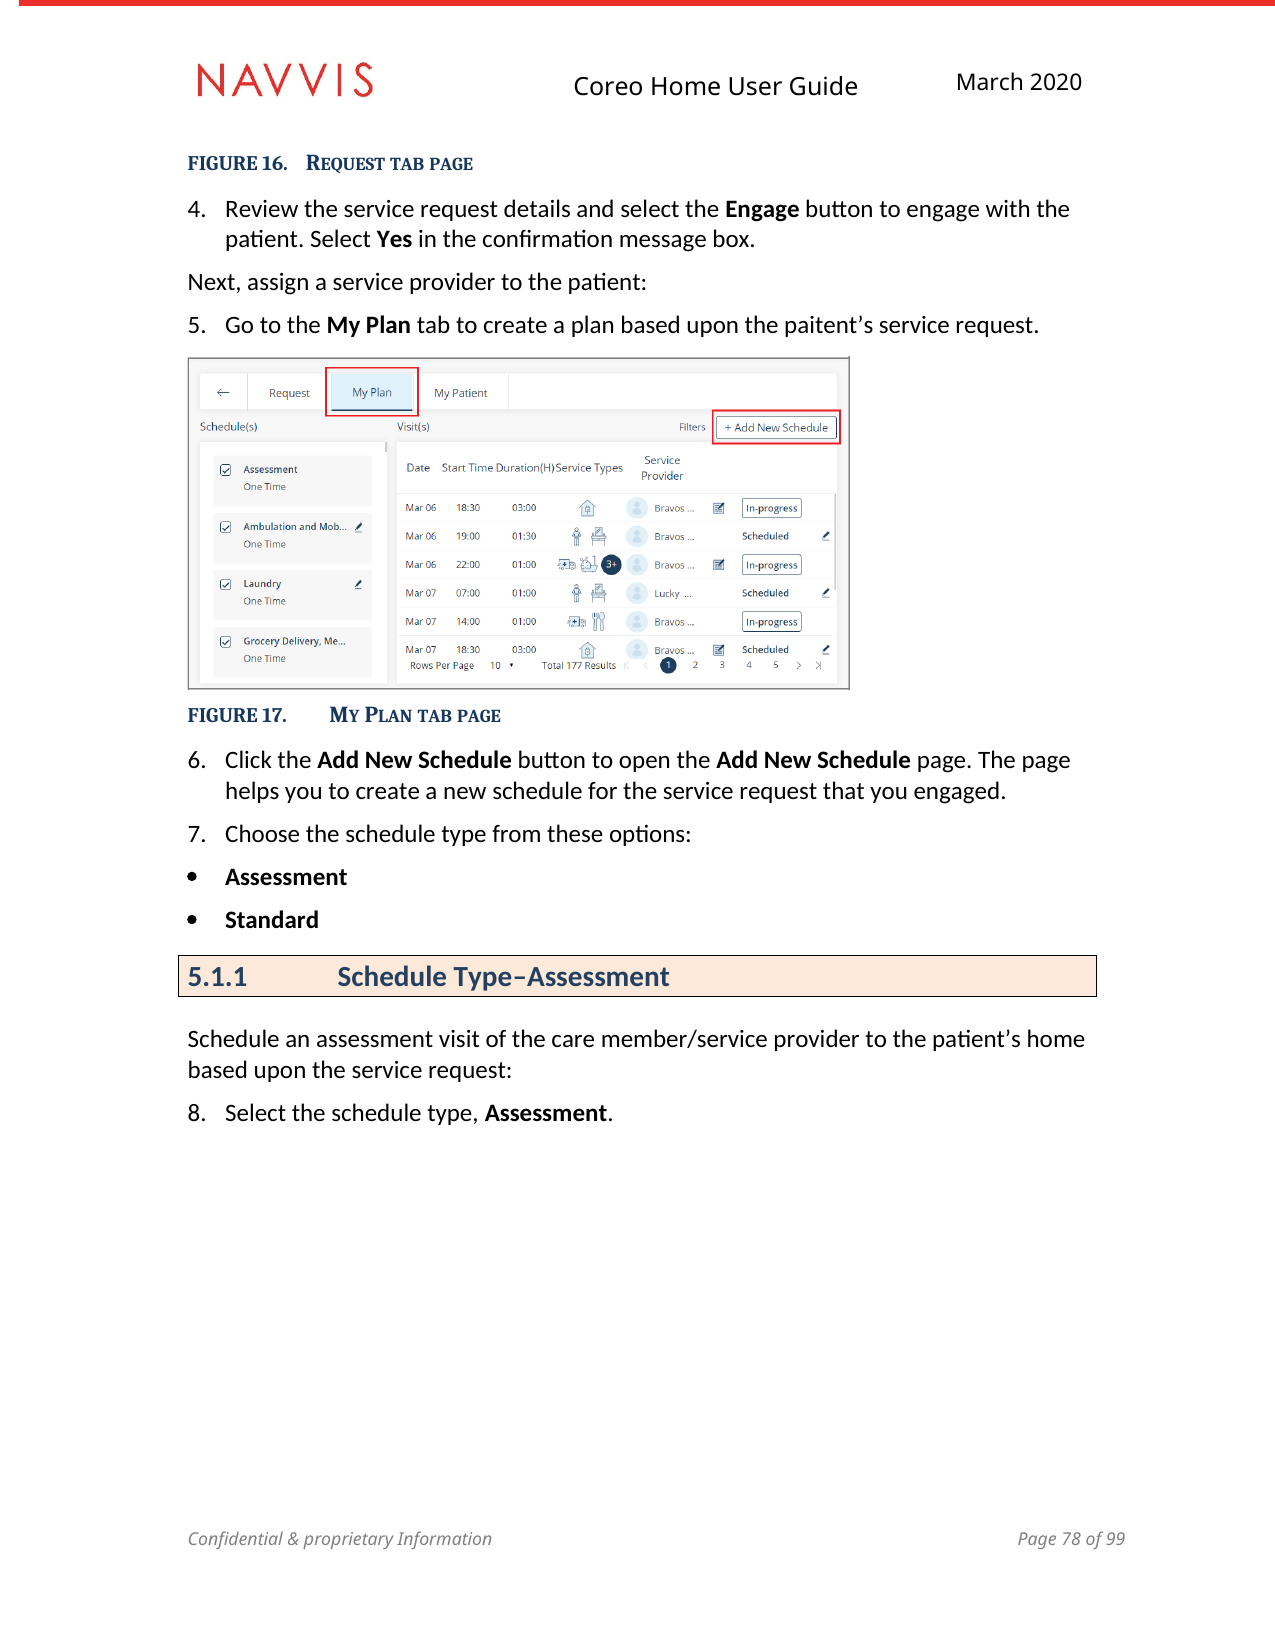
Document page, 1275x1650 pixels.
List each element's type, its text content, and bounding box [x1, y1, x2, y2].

list Assessment [187, 861, 1087, 891]
list Click the Add New Schedule button to open the Add New Schedule page. The page helps you to create a new schedule for the service request that you engaged. [187, 744, 1087, 805]
list Choose the schedule type from these options: [187, 818, 1087, 848]
text Request tab page [187, 150, 1087, 176]
picture [187, 55, 383, 104]
picture [187, 356, 851, 690]
list Review the service request details and select the Engage button to engage with the patient. Select Yes in the confirmation message box. [187, 193, 1087, 254]
text My Plan tab page [187, 702, 1087, 728]
list Standard [187, 904, 1087, 934]
text Schedule an assessment visit of the care member/service provider to the patient’s home based upon the service request: [187, 1023, 1087, 1084]
list Go to the My Plan tab to create a plan based upon the paitent’s service request. [187, 309, 1087, 340]
text Next, assign a service provider to the patient: [187, 266, 1087, 297]
list Select the schedule type, Assessment. [187, 1097, 1087, 1127]
subtitle Schedule Type–Assessment [179, 956, 1096, 996]
